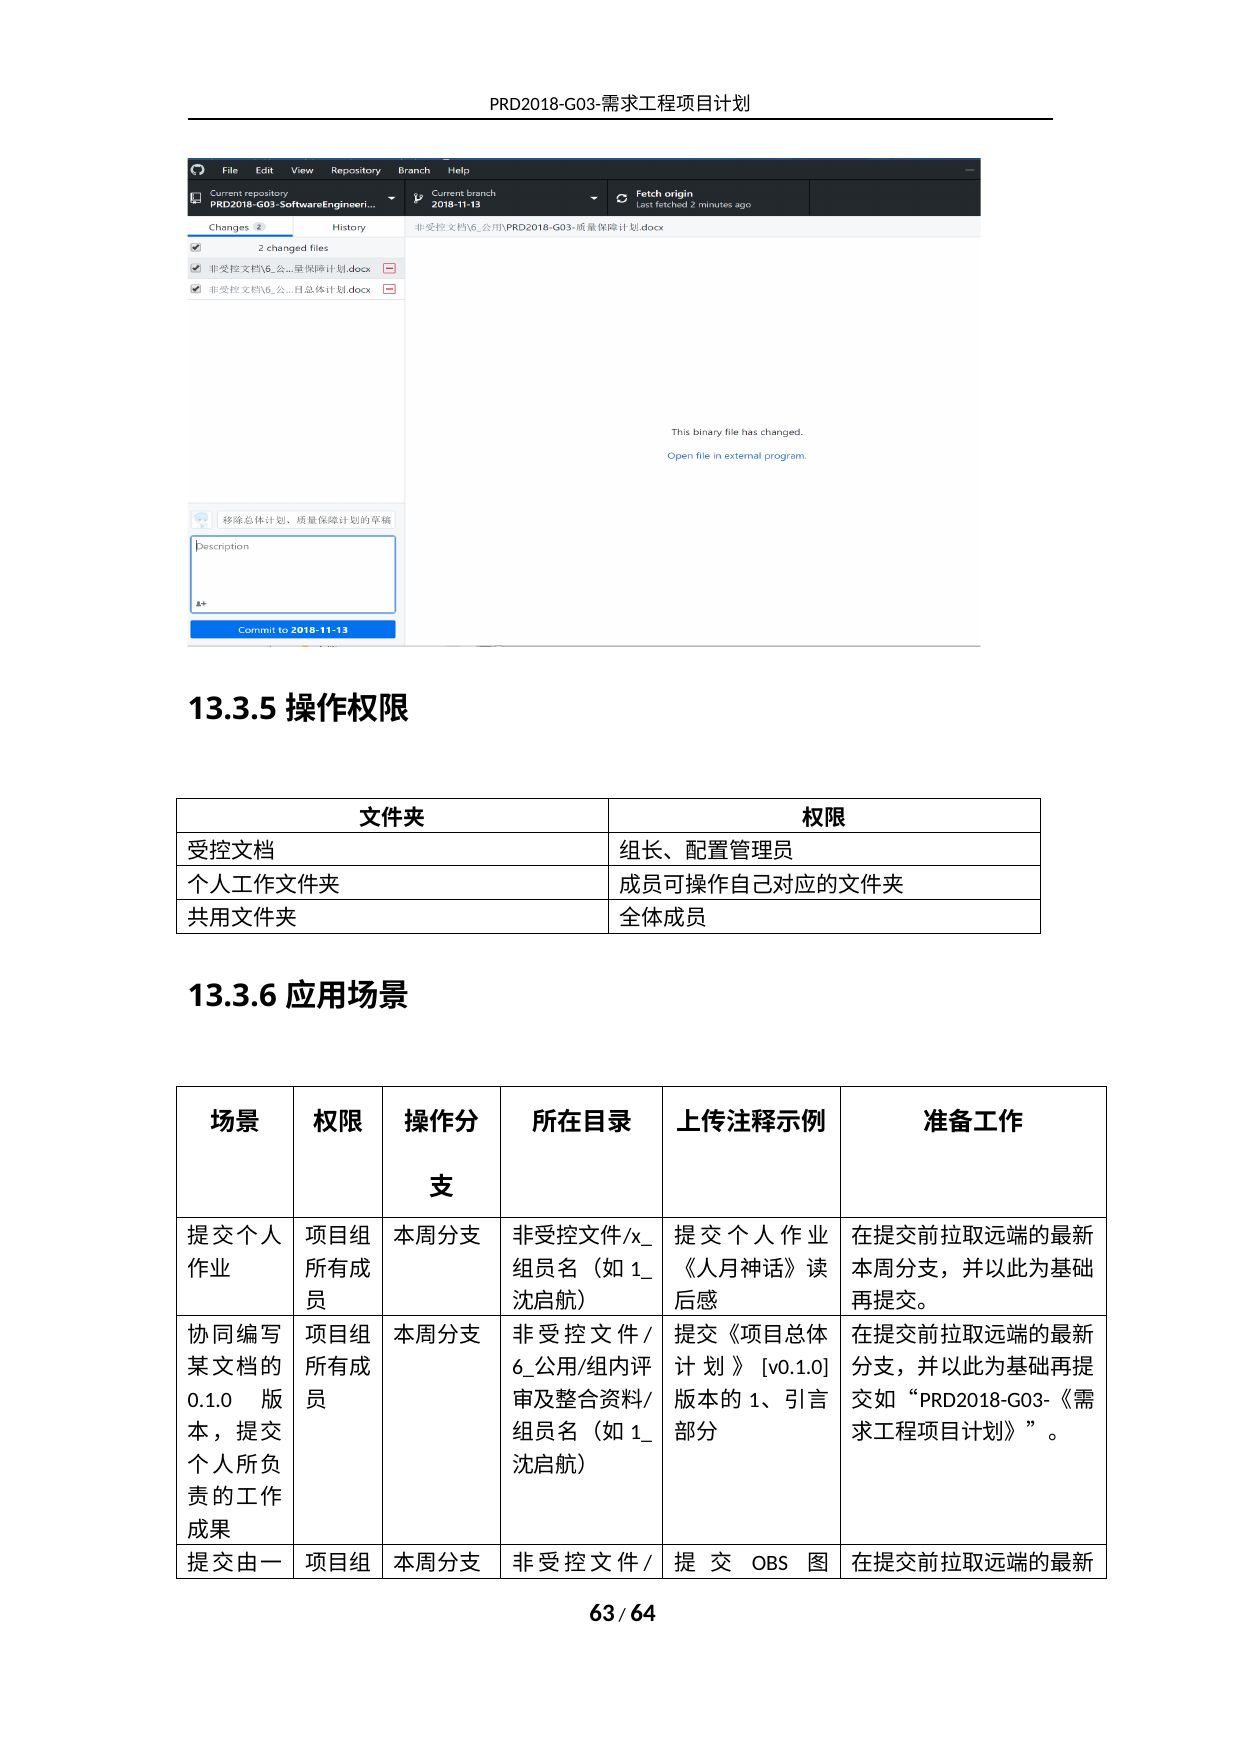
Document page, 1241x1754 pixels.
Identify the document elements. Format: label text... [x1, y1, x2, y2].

table_header 权限 [609, 799, 1040, 832]
table_header 文件夹 [177, 799, 608, 832]
table_cell 非受控文件/x_组员名（如1_沈启航） [501, 1218, 662, 1315]
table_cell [841, 1545, 1106, 1577]
table_header 场景 [177, 1087, 293, 1217]
table_cell 共用文件夹 [177, 900, 608, 932]
table_cell 项目组所有成员 [294, 1218, 382, 1315]
table_cell 在提交前拉取远端的最新分支，并以此为基础再提交如“PRD2018-G03-《需求工程项目计划》”。 [841, 1316, 1106, 1544]
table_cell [501, 1545, 662, 1577]
table_cell 非受控文件/6_公用/组内评审及整合资料/组员名（如1_沈启航） [501, 1316, 662, 1544]
table_cell 全体成员 [609, 900, 1040, 932]
table_cell 项目组所有成员 [294, 1545, 382, 1577]
table_cell 提交由一个人负责的文件 [177, 1545, 293, 1577]
table_cell 项目组所有成员 [294, 1316, 382, 1544]
table_cell 提交个人作业 [177, 1218, 293, 1315]
table_cell 个人工作文件夹 [177, 866, 608, 899]
table_header 准备工作 [841, 1087, 1106, 1217]
table_cell 本周分支 [383, 1316, 500, 1544]
picture [187, 158, 981, 647]
table_cell 提交OBS图[v0.1.0] [663, 1545, 840, 1577]
table_cell 提交《项目总体计划》[v0.1.0]版本的1、引言部分 [663, 1316, 840, 1544]
table_cell 本周分支 [383, 1545, 500, 1577]
table_cell 受控文档 [177, 833, 608, 865]
table_cell 组长、配置管理员 [609, 833, 1040, 865]
subtitle 13.3.5 操作权限 [187, 673, 1053, 738]
table_cell 提交个人作业《人月神话》读后感 [663, 1218, 840, 1315]
table_cell 本周分支 [383, 1218, 500, 1315]
table_header 权限 [294, 1087, 382, 1217]
table_cell 成员可操作自己对应的文件夹 [609, 866, 1040, 899]
table_cell 在提交前拉取远端的最新本周分支，并以此为基础再提交。 [841, 1218, 1106, 1315]
subtitle 13.3.6 应用场景 [187, 961, 1053, 1026]
table_header 所在目录 [501, 1087, 662, 1217]
table_header 上传注释示例 [663, 1087, 840, 1217]
table_header 操作分支 [383, 1087, 500, 1217]
table_cell 协同编写某文档的0.1.0版本，提交个人所负责的工作成果 [177, 1316, 293, 1544]
